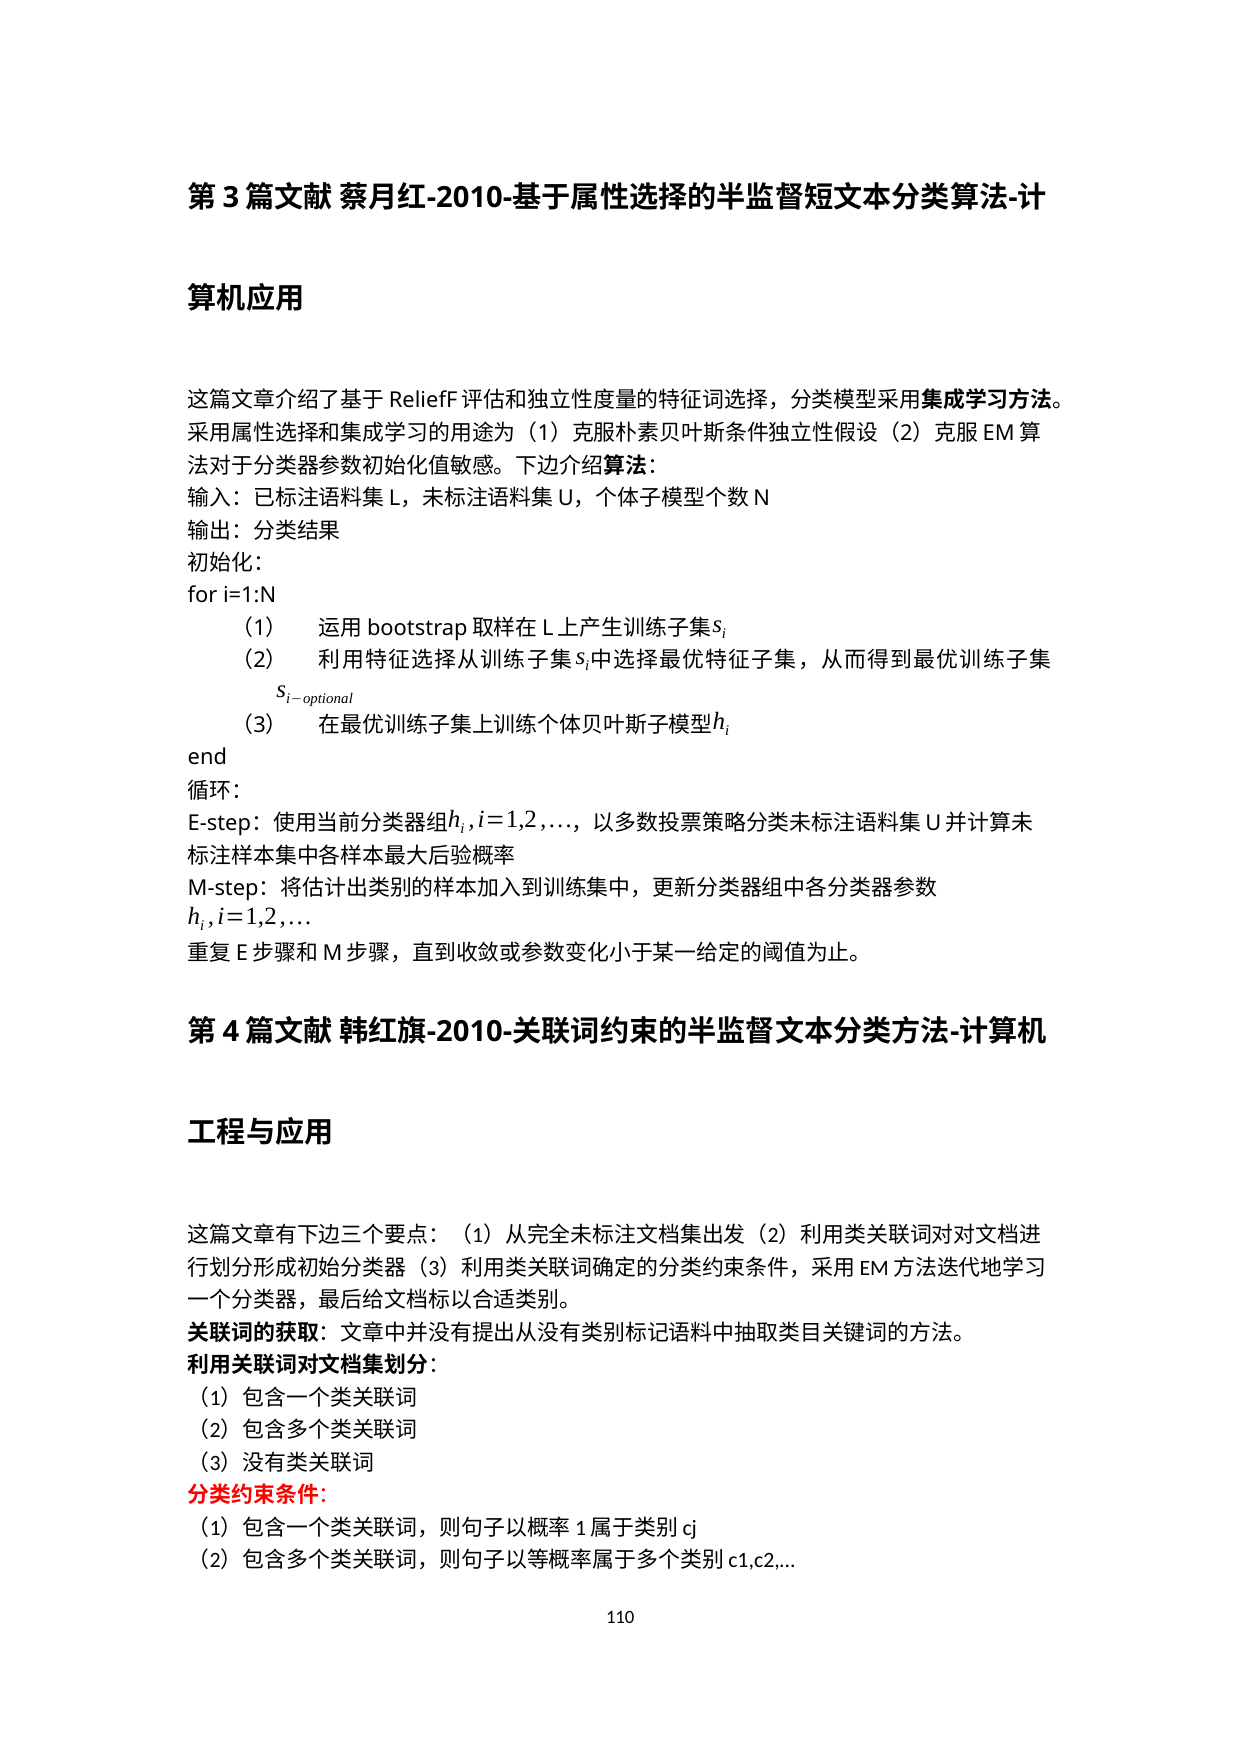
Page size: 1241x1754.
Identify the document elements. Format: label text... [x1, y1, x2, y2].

text （3）没有类关联词 [187, 1444, 1053, 1477]
text for i=1:N [187, 577, 1053, 610]
subtitle 第4篇文献 韩红旗-2010-关联词约束的半监督文本分类方法-计算机工程与应用 [187, 996, 1053, 1163]
text （2）包含多个类关联词，则句子以等概率属于多个类别c1,c2,… [187, 1542, 1053, 1574]
text 利用关联词对文档集划分： [187, 1347, 1053, 1379]
text 这篇文章有下边三个要点：（1）从完全未标注文档集出发（2）利用类关联词对对文档进行划分形成初始分类器（3）利用类关联词确定的分类约束条件，采用EM方法迭代地学习一个分类器，最后给文档标以合适类别。 [187, 1217, 1053, 1314]
text end [187, 740, 1053, 772]
list 在最优训练子集上训练个体贝叶斯子模型 [231, 707, 1053, 740]
list 运用bootstrap取样在L上产生训练子集 [231, 610, 1053, 642]
text 输入：已标注语料集L，未标注语料集U，个体子模型个数N [187, 480, 1053, 512]
text 初始化： [187, 545, 1053, 577]
text （1）包含一个类关联词 [187, 1379, 1053, 1412]
text （1）包含一个类关联词，则句子以概率1属于类别cj [187, 1509, 1053, 1542]
text 重复E步骤和M步骤，直到收敛或参数变化小于某一给定的阈值为止。 [187, 935, 1053, 967]
text （2）包含多个类关联词 [187, 1412, 1053, 1444]
text E-step：使用当前分类器组，以多数投票策略分类未标注语料集U并计算未标注样本集中各样本最大后验概率 [187, 805, 1053, 870]
subtitle 第3篇文献 蔡月红-2010-基于属性选择的半监督短文本分类算法-计算机应用 [187, 162, 1053, 328]
text M-step：将估计出类别的样本加入到训练集中，更新分类器组中各分类器参数 [187, 870, 1053, 935]
text 这篇文章介绍了基于ReliefF评估和独立性度量的特征词选择，分类模型采用集成学习方法。采用属性选择和集成学习的用途为（1）克服朴素贝叶斯条件独立性假设（2）克服EM算法对于分类器参数初始化值敏感。下边介绍算法： [187, 382, 1053, 480]
text 分类约束条件： [187, 1477, 1053, 1509]
text 输出：分类结果 [187, 512, 1053, 545]
text 关联词的获取：文章中并没有提出从没有类别标记语料中抽取类目关键词的方法。 [187, 1314, 1053, 1347]
list 利用特征选择从训练子集中选择最优特征子集，从而得到最优训练子集 [231, 642, 1053, 707]
text 循环： [187, 772, 1053, 805]
